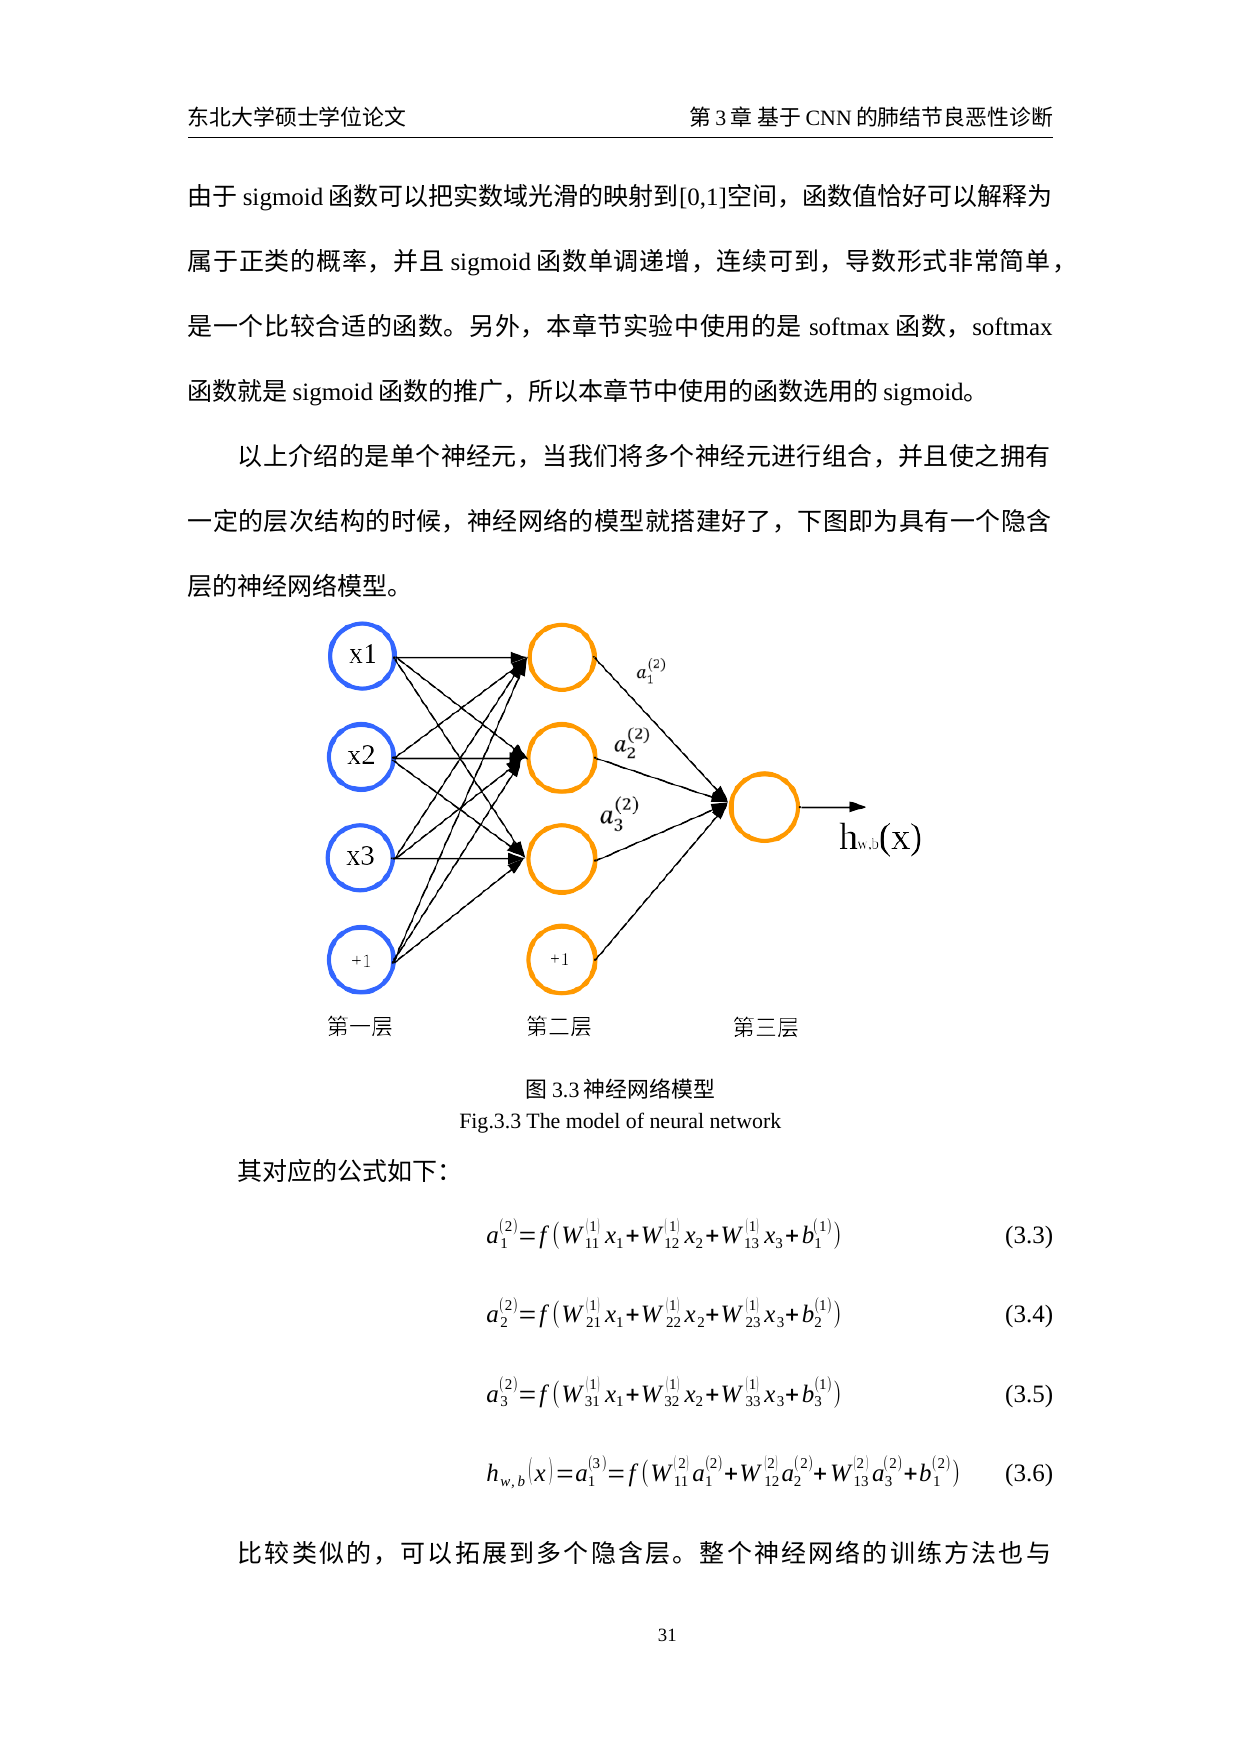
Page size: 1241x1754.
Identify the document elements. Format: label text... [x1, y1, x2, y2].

text (3.5) [187, 1361, 1053, 1426]
text 其对应的公式如下： [187, 1137, 1053, 1202]
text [187, 162, 1053, 422]
text 以上介绍的是单个神经元，当我们将多个神经元进行组合，并且使之拥有一定的层次结构的时候，神经网络的模型就搭建好了，下图即为具有一个隐含层的神经网络模型。 [187, 422, 1053, 617]
text (3.3) [187, 1202, 1053, 1267]
text Fig.3.3 The model of neural network [187, 1104, 1053, 1137]
text (3.4) [187, 1281, 1053, 1346]
text 图3.3神经网络模型 [187, 1072, 1053, 1104]
text (3.6) [187, 1440, 1053, 1505]
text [187, 1519, 1053, 1584]
